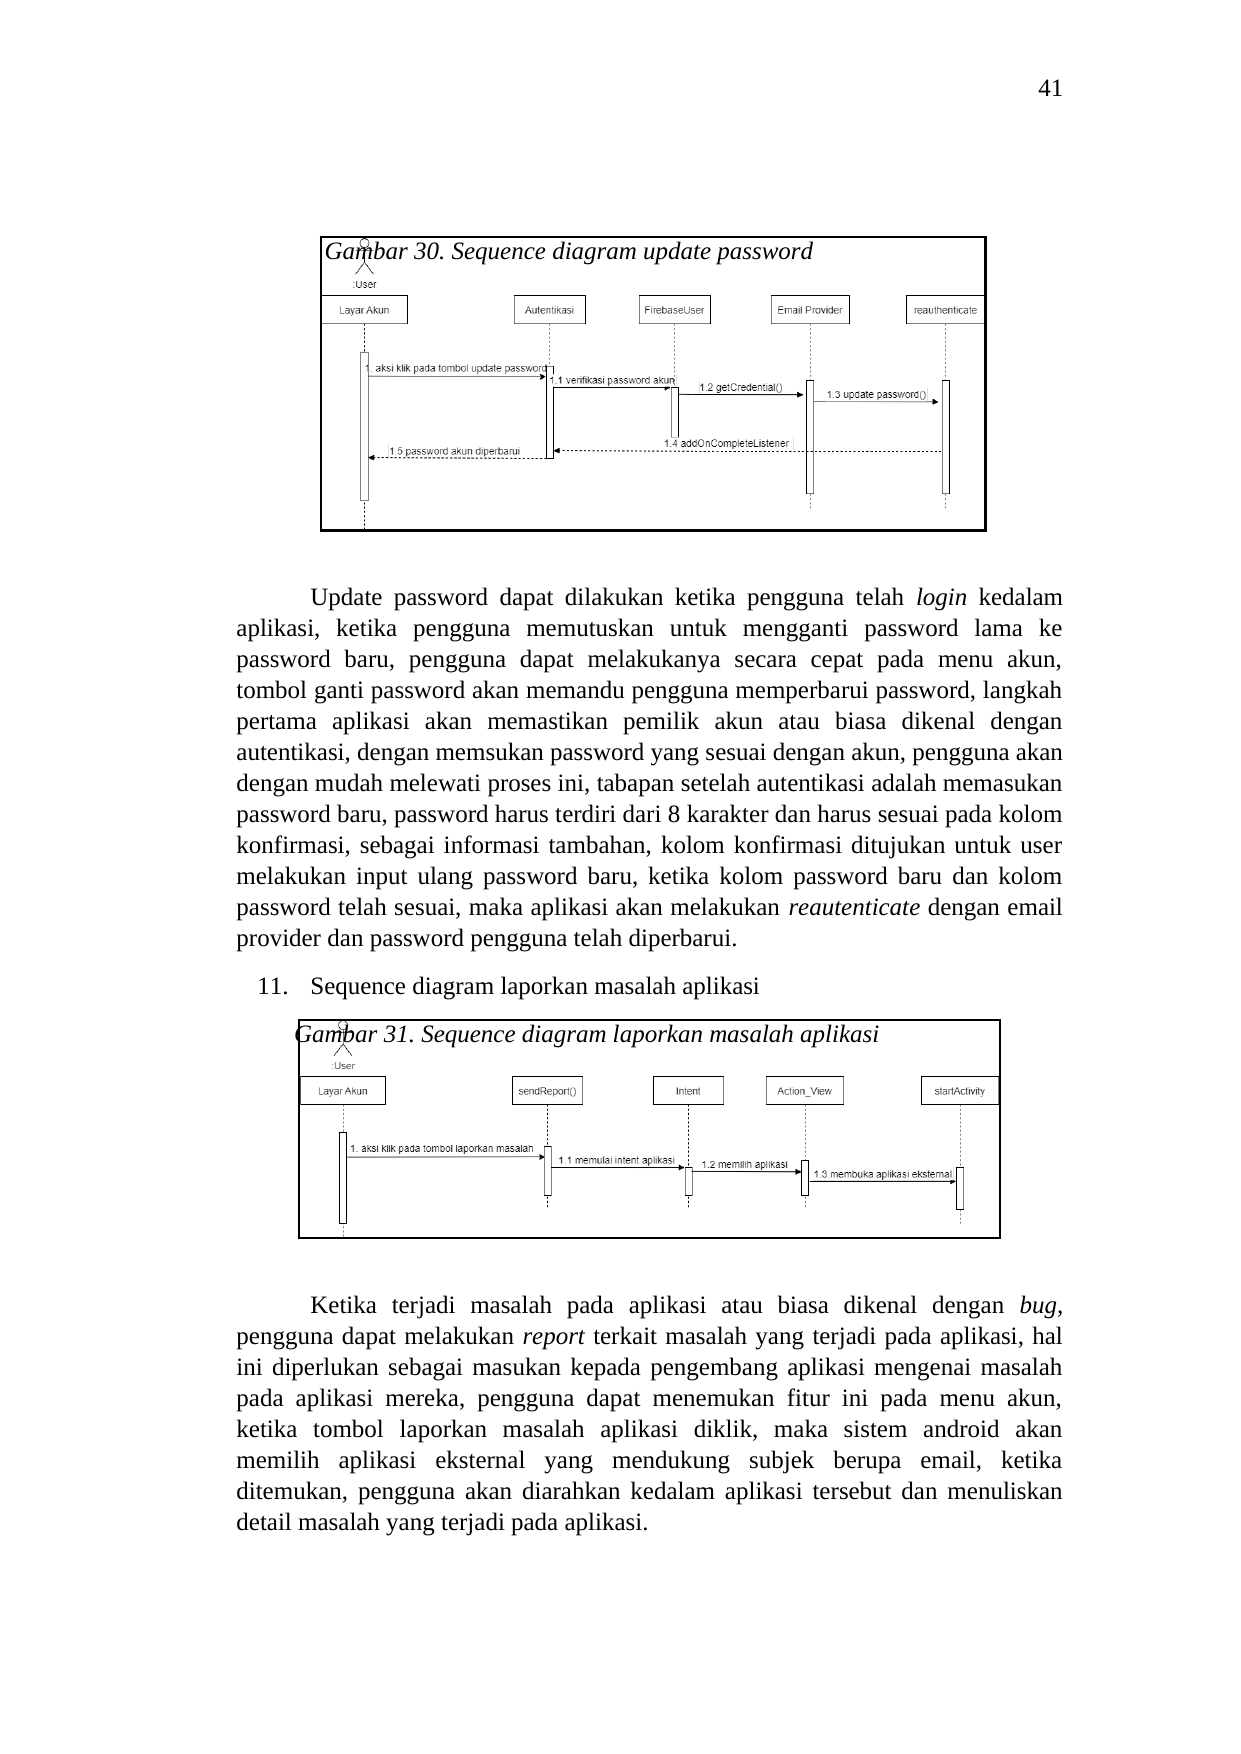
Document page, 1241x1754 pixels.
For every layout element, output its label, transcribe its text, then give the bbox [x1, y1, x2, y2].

subtitle Ketika terjadi masalah pada aplikasi atau biasa dikenal dengan bug, pengguna dapat melakukan report terkait masalah yang terjadi pada aplikasi, hal ini diperlukan sebagai masukan kepada pengembang aplikasi mengenai masalah pada aplikasi mereka, pengguna dapat menemukan fitur ini pada menu akun, ketika tombol laporkan masalah aplikasi diklik, maka sistem android akan memilih aplikasi eksternal yang mendukung subjek berupa email, ketika ditemukan, pengguna akan diarahkan kedalam aplikasi tersebut dan menuliskan detail masalah yang terjadi pada aplikasi. [236, 1290, 1063, 1536]
picture [322, 238, 984, 529]
subtitle Update password dapat dilakukan ketika pengguna telah login kedalam aplikasi, ketika pengguna memutuskan untuk mengganti password lama ke password baru, pengguna dapat melakukanya secara cepat pada menu akun, tombol ganti password akan memandu pengguna memperbarui password, langkah pertama aplikasi akan memastikan pemilik akun atau biasa dikenal dengan autentikasi, dengan memsukan password yang sesuai dengan akun, pengguna akan dengan mudah melewati proses ini, tabapan setelah autentikasi adalah memasukan password baru, password harus terdiri dari 8 karakter dan harus sesuai pada kolom konfirmasi, sebagai informasi tambahan, kolom konfirmasi ditujukan untuk user melakukan input ulang password baru, ketika kolom password baru dan kolom password telah sesuai, maka aplikasi akan melakukan reautenticate dengan email provider dan password pengguna telah diperbarui. [236, 582, 1063, 952]
subtitle Sequence diagram laporkan masalah aplikasi [273, 971, 1063, 1000]
picture [300, 1021, 999, 1237]
